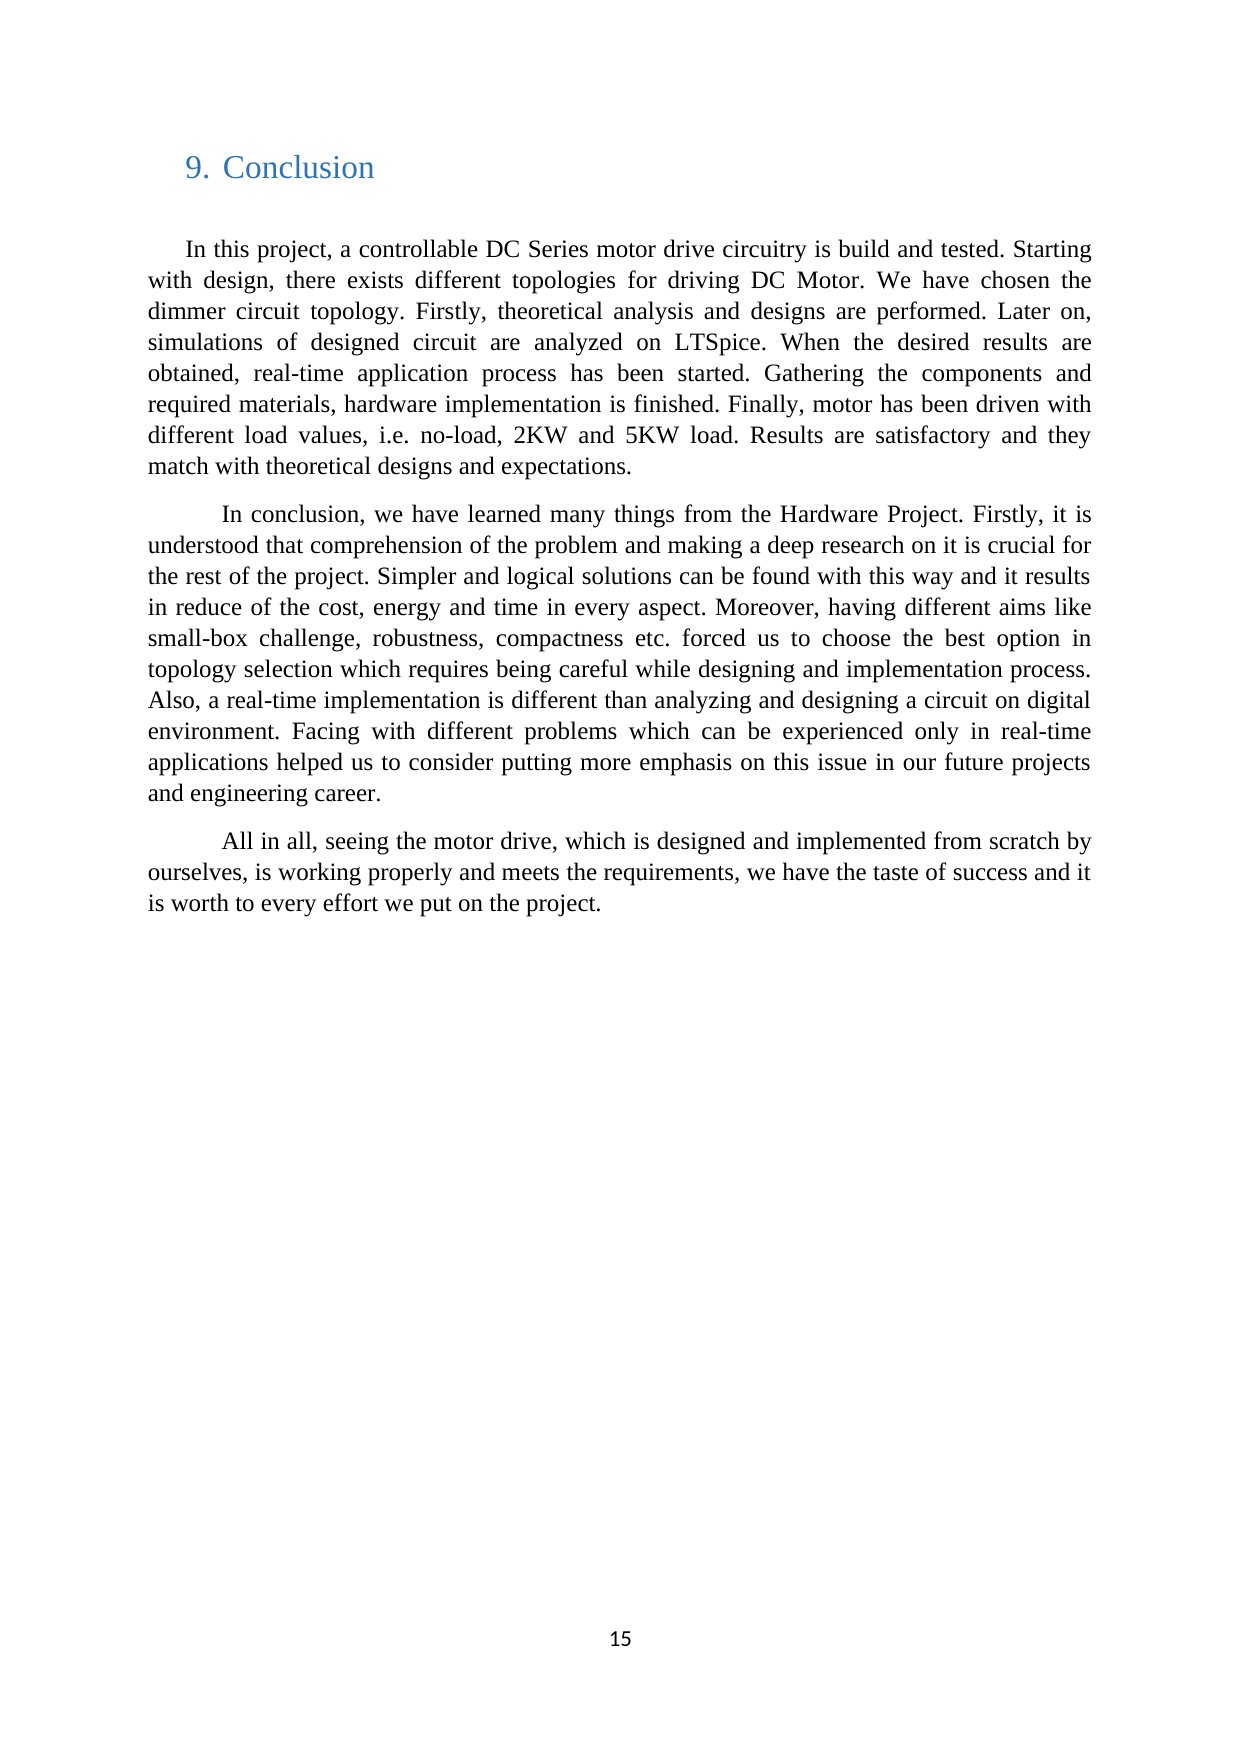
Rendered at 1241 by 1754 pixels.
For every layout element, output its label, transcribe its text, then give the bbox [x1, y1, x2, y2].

text In this project, a controllable DC Series motor drive circuitry is build and tested. Starting with design, there exists different topologies for driving DC Motor. We have chosen the dimmer circuit topology. Firstly, theoretical analysis and designs are performed. Later on, simulations of designed circuit are analyzed on LTSpice. When the desired results are obtained, real-time application process has been started. Gathering the components and required materials, hardware implementation is finished. Finally, motor has been driven with different load values, i.e. no-load, 2KW and 5KW load. Results are satisfactory and they match with theoretical designs and expectations. [148, 234, 1093, 480]
text In conclusion, we have learned many things from the Hardware Project. Firstly, it is understood that comprehension of the problem and making a deep research on it is crucial for the rest of the project. Simpler and logical solutions can be found with this way and it results in reduce of the cost, energy and time in every aspect. Moreover, having different aims like small-box challenge, robustness, compactness etc. forced us to choose the best option in topology selection which requires being careful while designing and implementation process. Also, a real-time implementation is different than analyzing and designing a circuit on digital environment. Facing with different problems which can be experienced only in real-time applications helped us to consider putting more emphasis on this issue in our future projects and engineering career. [148, 499, 1093, 807]
subtitle Conclusion [185, 148, 1093, 186]
text All in all, seeing the motor drive, which is designed and implemented from scratch by ourselves, is working properly and meets the requirements, we have the taste of success and it is worth to every effort we put on the project. [148, 826, 1093, 917]
